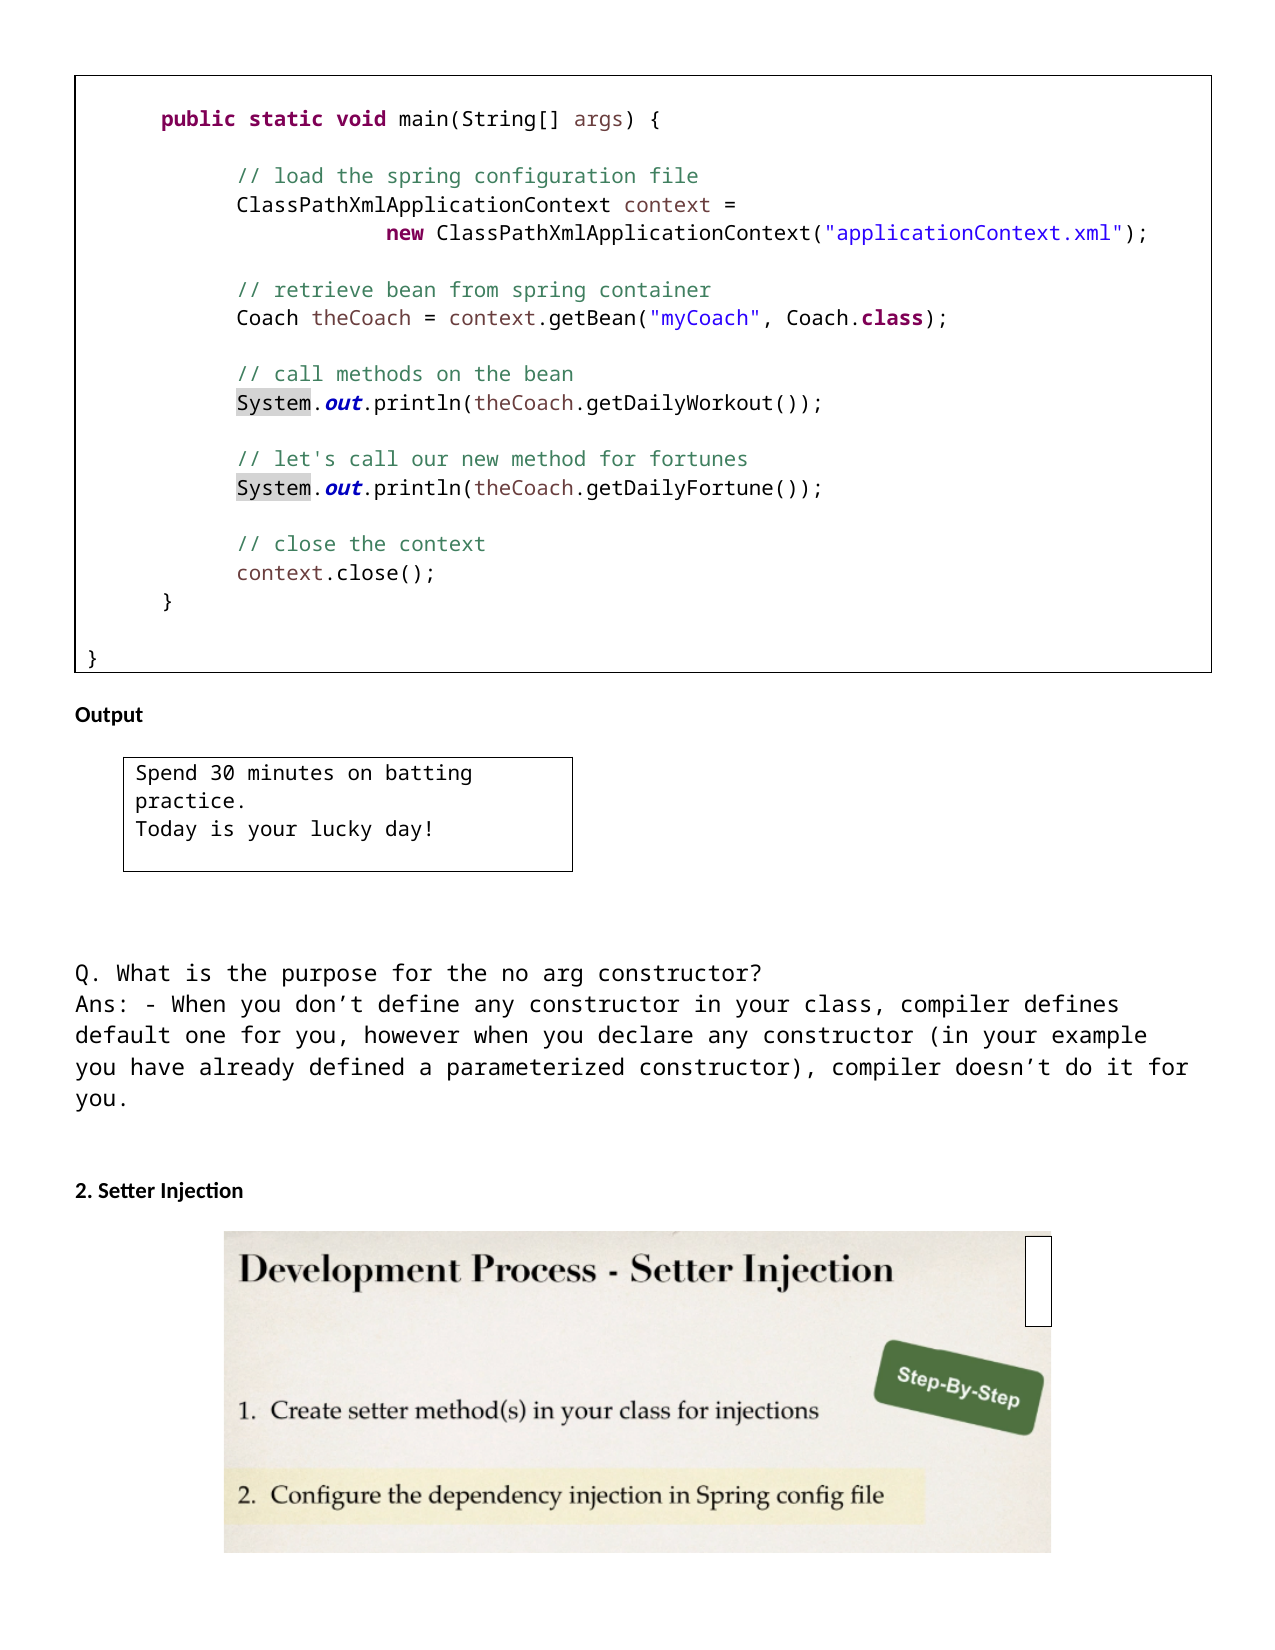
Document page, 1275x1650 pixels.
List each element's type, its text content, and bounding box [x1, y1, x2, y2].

table_header Spend 30 minutes on batting practice. Today is your lucky day! [124, 758, 572, 871]
text Output [75, 701, 1200, 729]
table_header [76, 76, 1211, 672]
text Ans: - When you don’t define any constructor in your class, compiler defines default one for you, however when you declare any constructor (in your example you have already defined a parameterized constructor), compiler doesn’t do it for you. [75, 988, 1200, 1113]
text 2. Setter Injection [75, 1176, 1200, 1204]
picture [223, 1231, 1052, 1553]
text Q. What is the purpose for the no arg constructor? [75, 957, 1200, 988]
